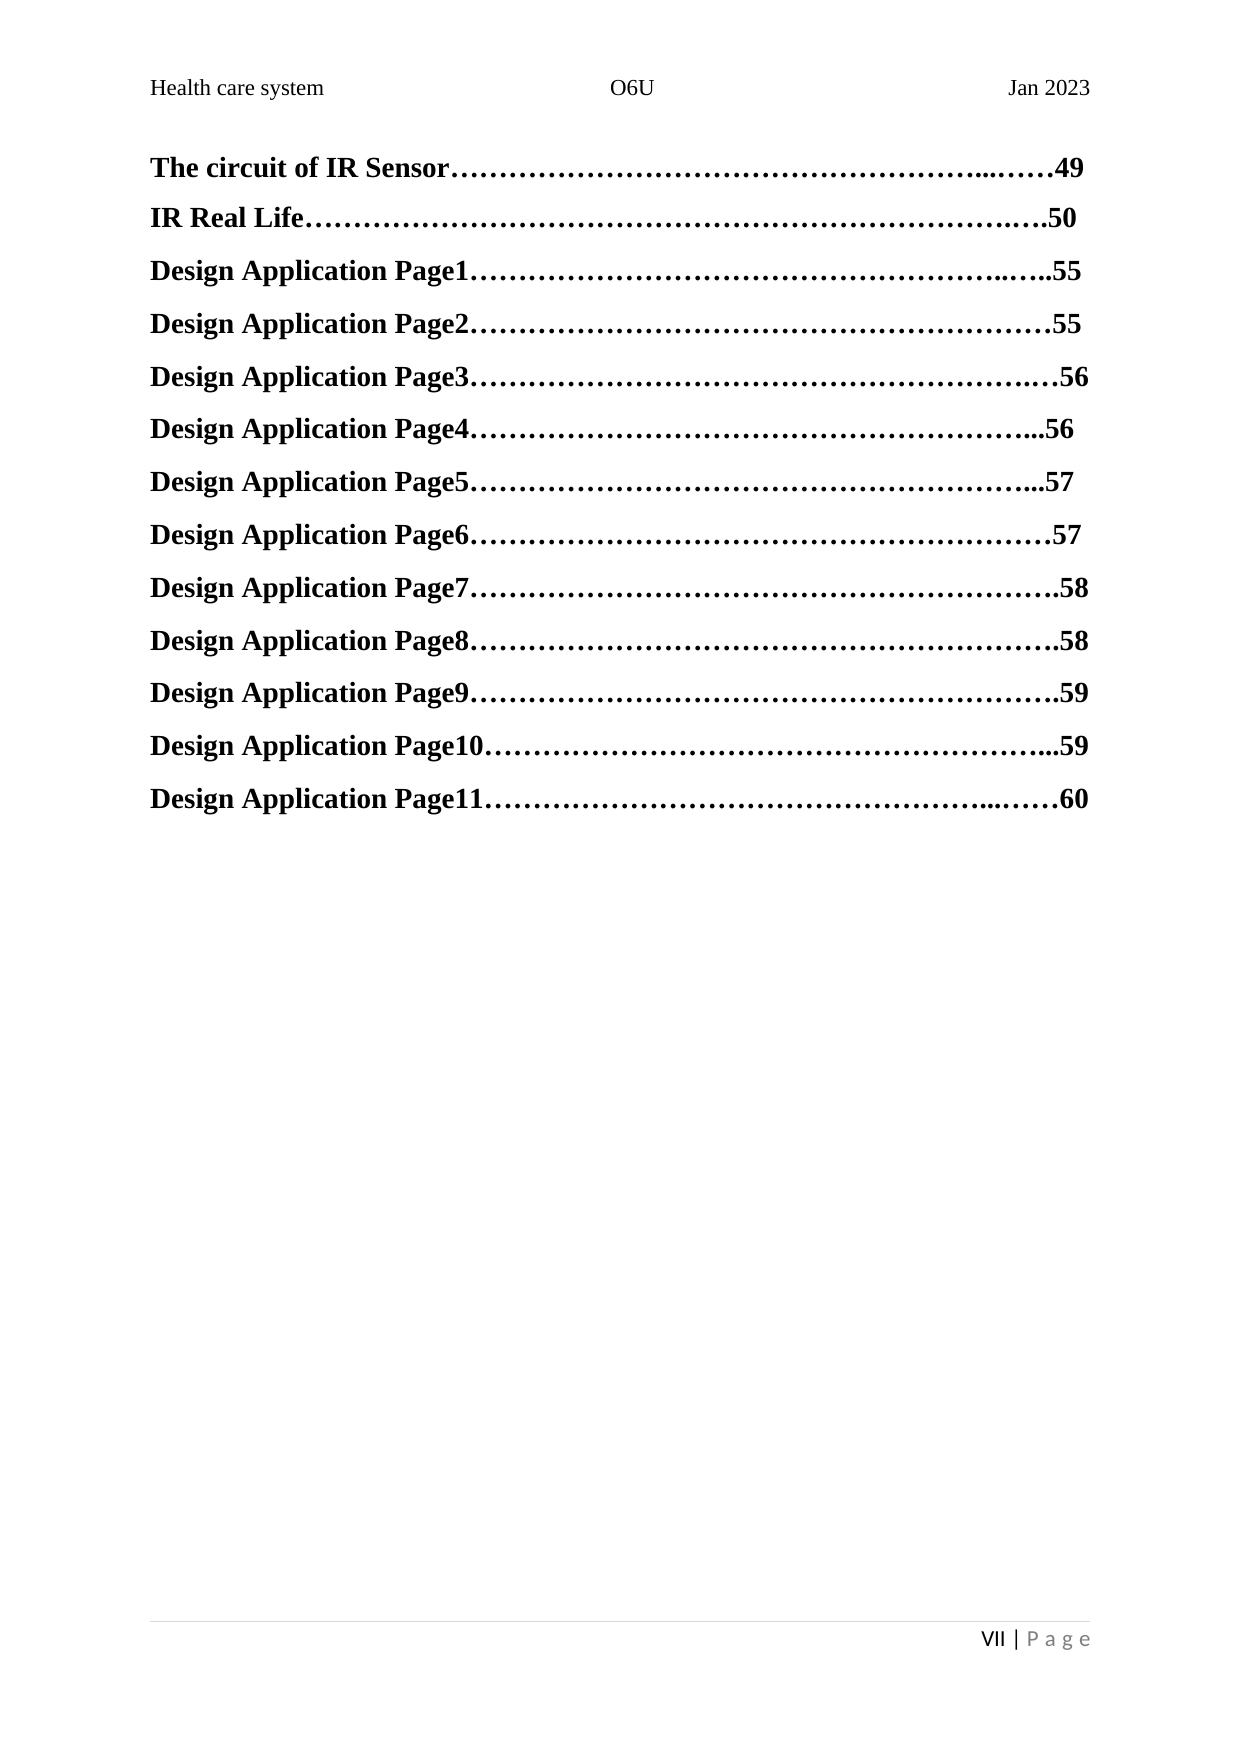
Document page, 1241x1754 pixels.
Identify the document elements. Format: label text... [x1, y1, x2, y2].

text Design Application Page5…………………………………………………...57 [150, 464, 1090, 498]
text Design Application Page1………………………………………………..…..55 [150, 253, 1090, 287]
text IR Real Life……………………………………………………………….….50 [150, 200, 1090, 234]
text Design Application Page10…………………………………………………...59 [150, 728, 1090, 762]
text Design Application Page7…………………………………………………….58 [150, 570, 1090, 603]
text Design Application Page11……………………………………………...……60 [150, 781, 1090, 815]
text Design Application Page2……………………………………………………55 [150, 306, 1090, 339]
text Design Application Page4…………………………………………………...56 [150, 411, 1090, 445]
text Design Application Page8…………………………………………………….58 [150, 623, 1090, 656]
text Design Application Page3………………………………………………….…56 [150, 359, 1090, 392]
text Design Application Page6……………………………………………………57 [150, 517, 1090, 551]
text The circuit of IR Sensor………………………………………………...……49 [150, 150, 1090, 183]
text Design Application Page9…………………………………………………….59 [150, 676, 1090, 709]
